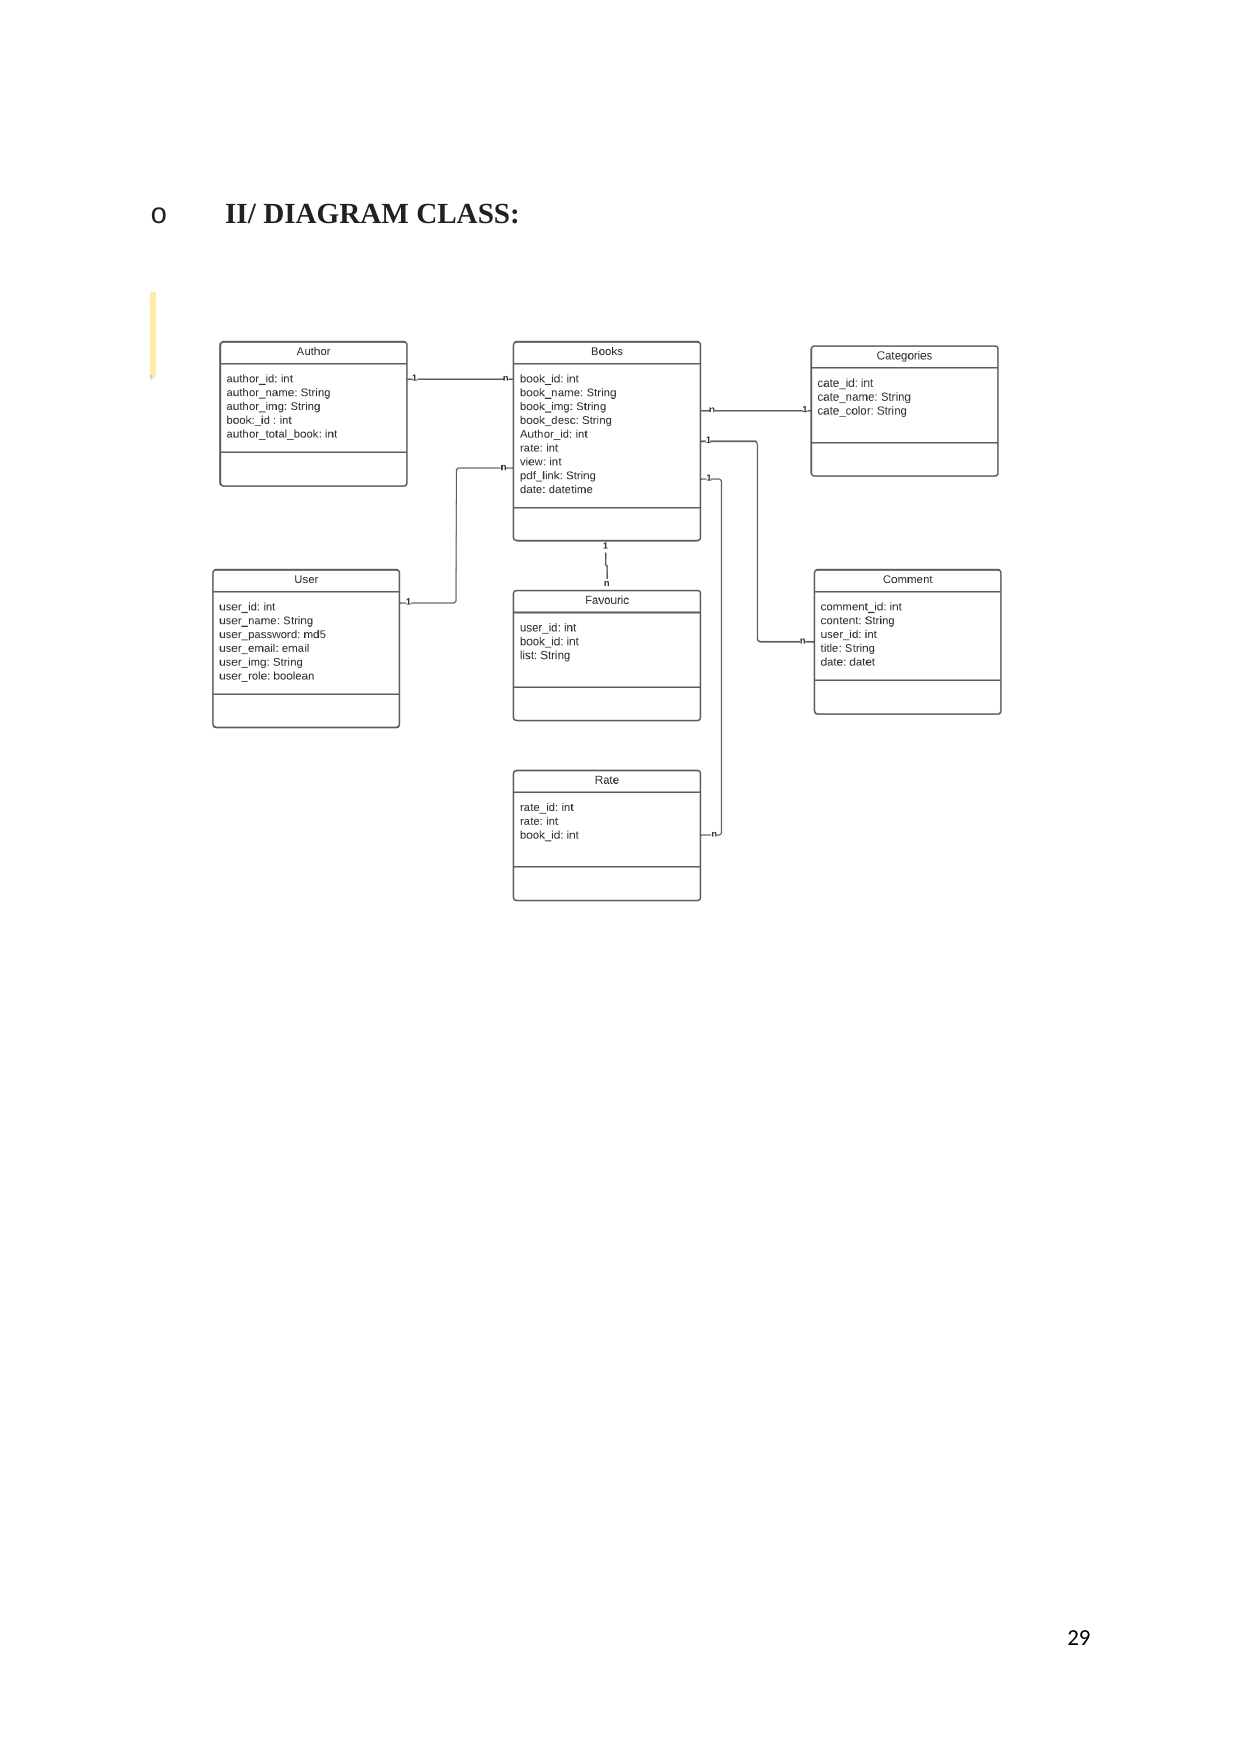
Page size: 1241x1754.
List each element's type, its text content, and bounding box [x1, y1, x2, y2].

subtitle II/ DIAGRAM CLASS: [150, 196, 1090, 232]
picture [150, 256, 1091, 955]
